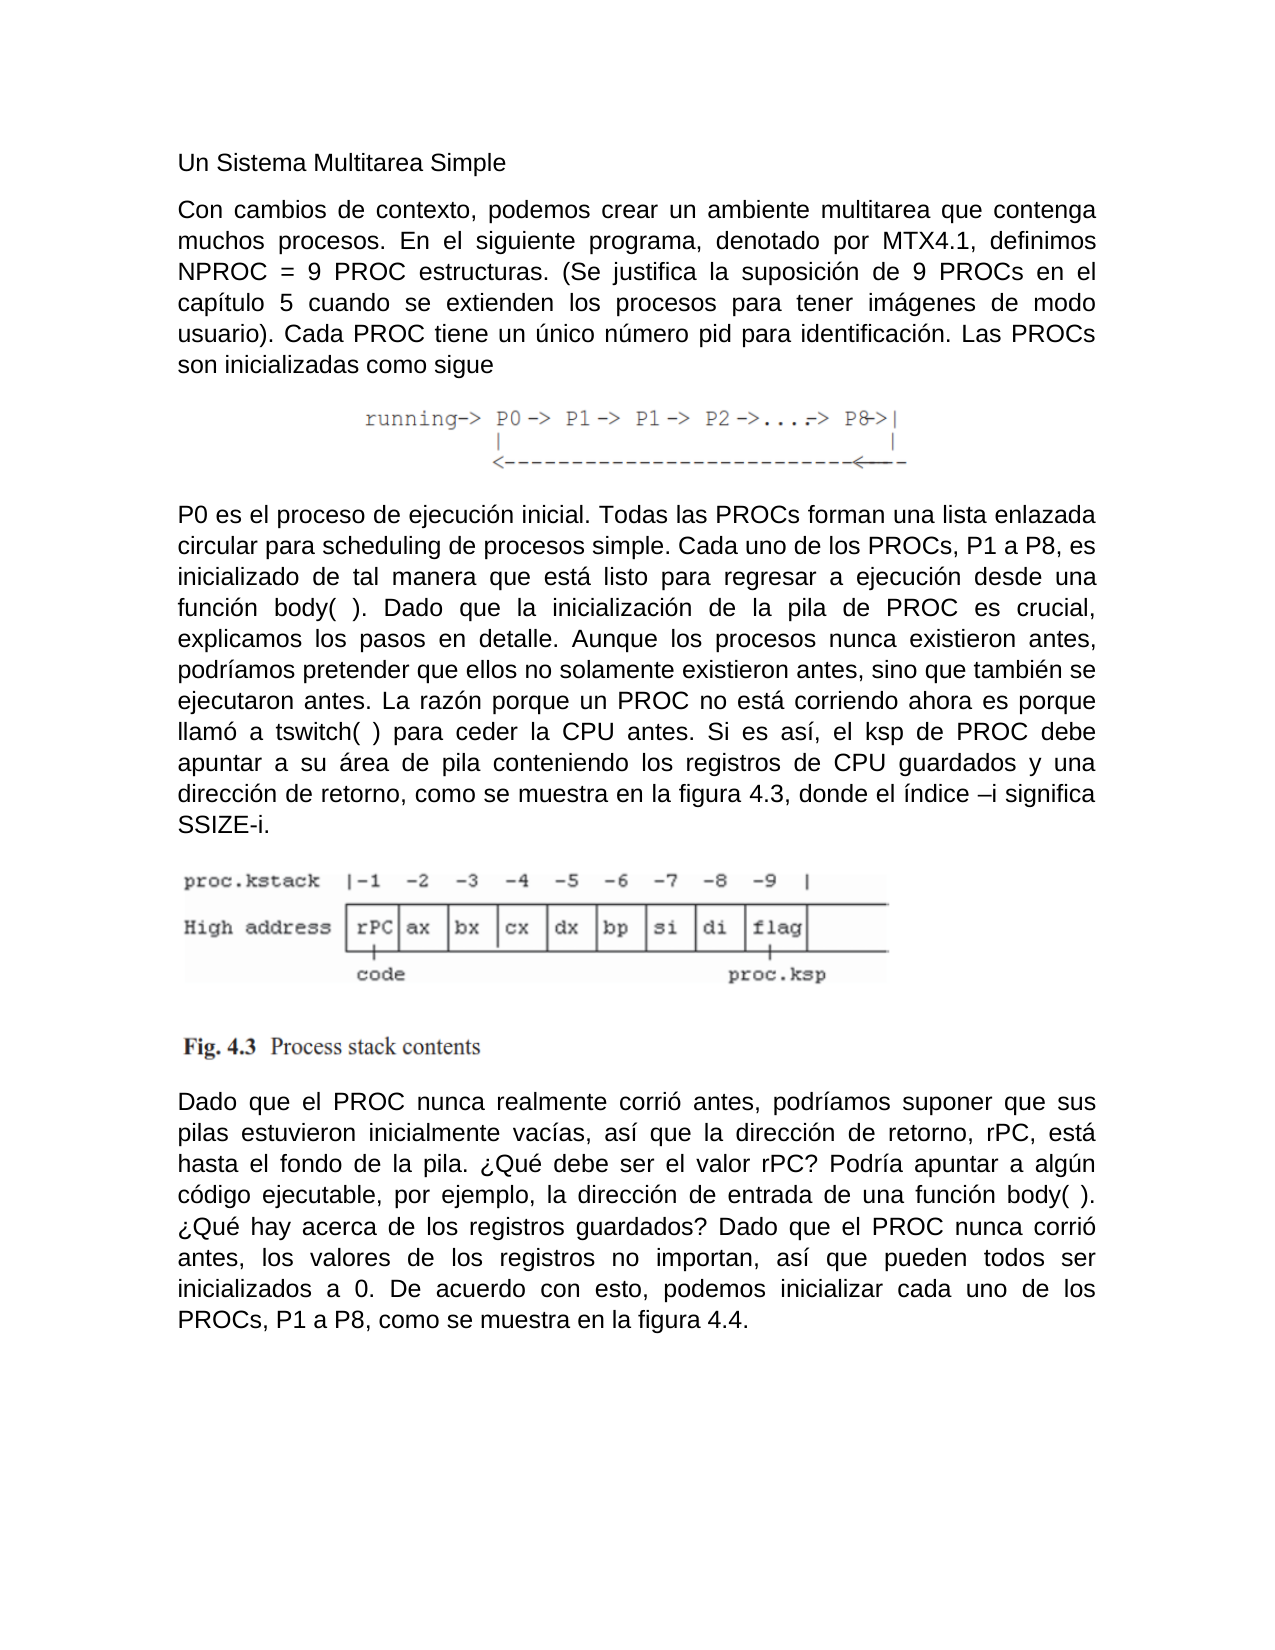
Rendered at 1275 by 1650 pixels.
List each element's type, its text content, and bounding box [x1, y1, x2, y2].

text P0 es el proceso de ejecución inicial. Todas las PROCs forman una lista enlazada circular para scheduling de procesos simple. Cada uno de los PROCs, P1 a P8, es inicializado de tal manera que está listo para regresar a ejecución desde una función body( ). Dado que la inicialización de la pila de PROC es crucial, explicamos los pasos en detalle. Aunque los procesos nunca existieron antes, podríamos pretender que ellos no solamente existieron antes, sino que también se ejecutaron antes. La razón porque un PROC no está corriendo ahora es porque llamó a tswitch( ) para ceder la CPU antes. Si es así, el ksp de PROC debe apuntar a su área de pila conteniendo los registros de CPU guardados y una dirección de retorno, como se muestra en la figura 4.3, donde el índice –i significa SSIZE-i. [177, 499, 1098, 839]
text Un Sistema Multitarea Simple [177, 148, 1098, 176]
picture [177, 398, 1098, 481]
text Dado que el PROC nunca realmente corrió antes, podríamos suponer que sus pilas estuvieron inicialmente vacías, así que la dirección de retorno, rPC, está hasta el fondo de la pila. ¿Qué debe ser el valor rPC? Podría apuntar a algún código ejecutable, por ejemplo, la dirección de entrada de una función body( ). ¿Qué hay acerca de los registros guardados? Dado que el PROC nunca corrió antes, los valores de los registros no importan, así que pueden todos ser inicializados a 0. De acuerdo con esto, podemos inicializar cada uno de los PROCs, P1 a P8, como se muestra en la figura 4.4. [177, 1087, 1098, 1333]
picture [177, 857, 1098, 1069]
text Con cambios de contexto, podemos crear un ambiente multitarea que contenga muchos procesos. En el siguiente programa, denotado por MTX4.1, definimos NPROC = 9 PROC estructuras. (Se justifica la suposición de 9 PROCs en el capítulo 5 cuando se extienden los procesos para tener imágenes de modo usuario). Cada PROC tiene un único número pid para identificación. Las PROCs son inicializadas como sigue [177, 195, 1098, 379]
